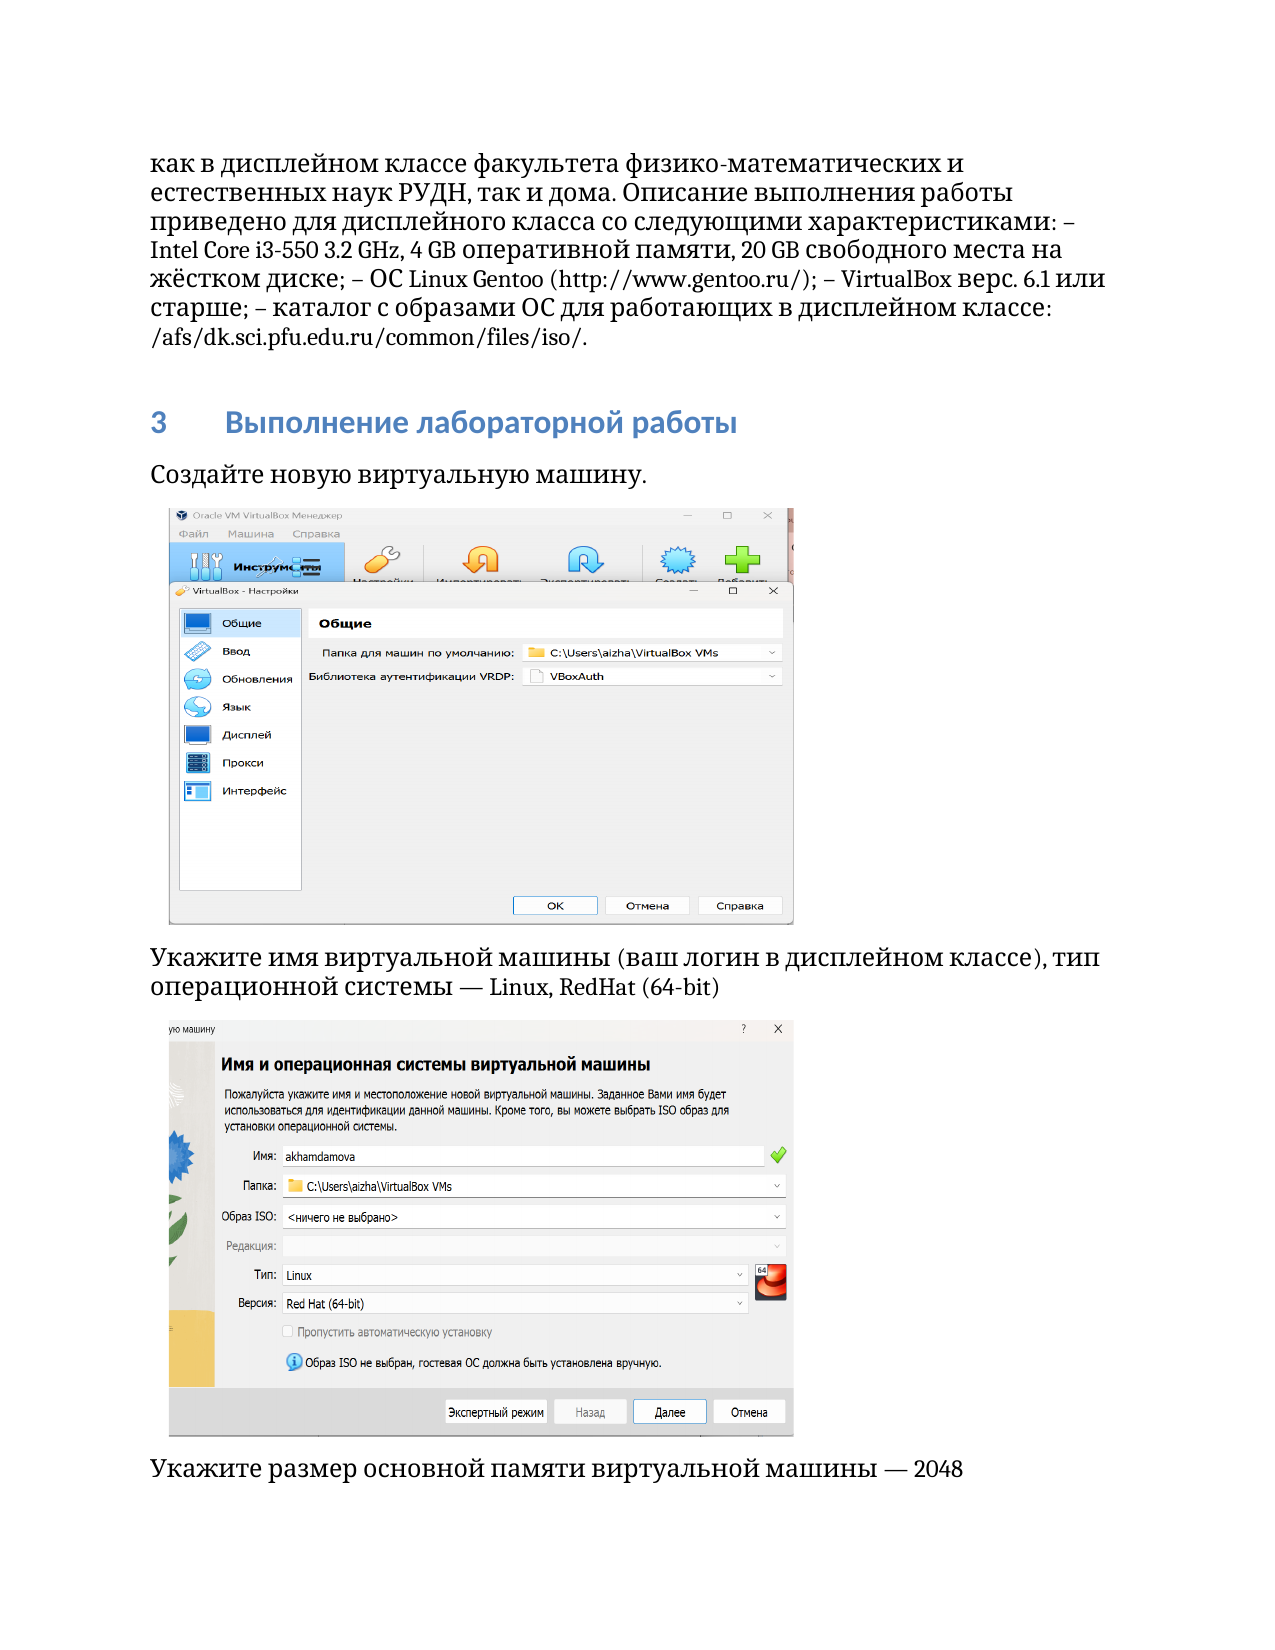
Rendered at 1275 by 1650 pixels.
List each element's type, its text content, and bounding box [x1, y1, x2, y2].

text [150, 150, 1125, 351]
subtitle 3 Выполнение лабораторной работы [150, 401, 1125, 442]
text Создайте новую виртуальную машину. [150, 461, 1125, 489]
picture [168, 508, 794, 925]
picture [168, 1020, 794, 1437]
text Укажите размер основной памяти виртуальной машины — 2048 [150, 1455, 1125, 1484]
text Укажите имя виртуальной машины (ваш логин в дисплейном классе), тип операционной системы — Linux, RedHat (64-bit) [150, 944, 1125, 1001]
